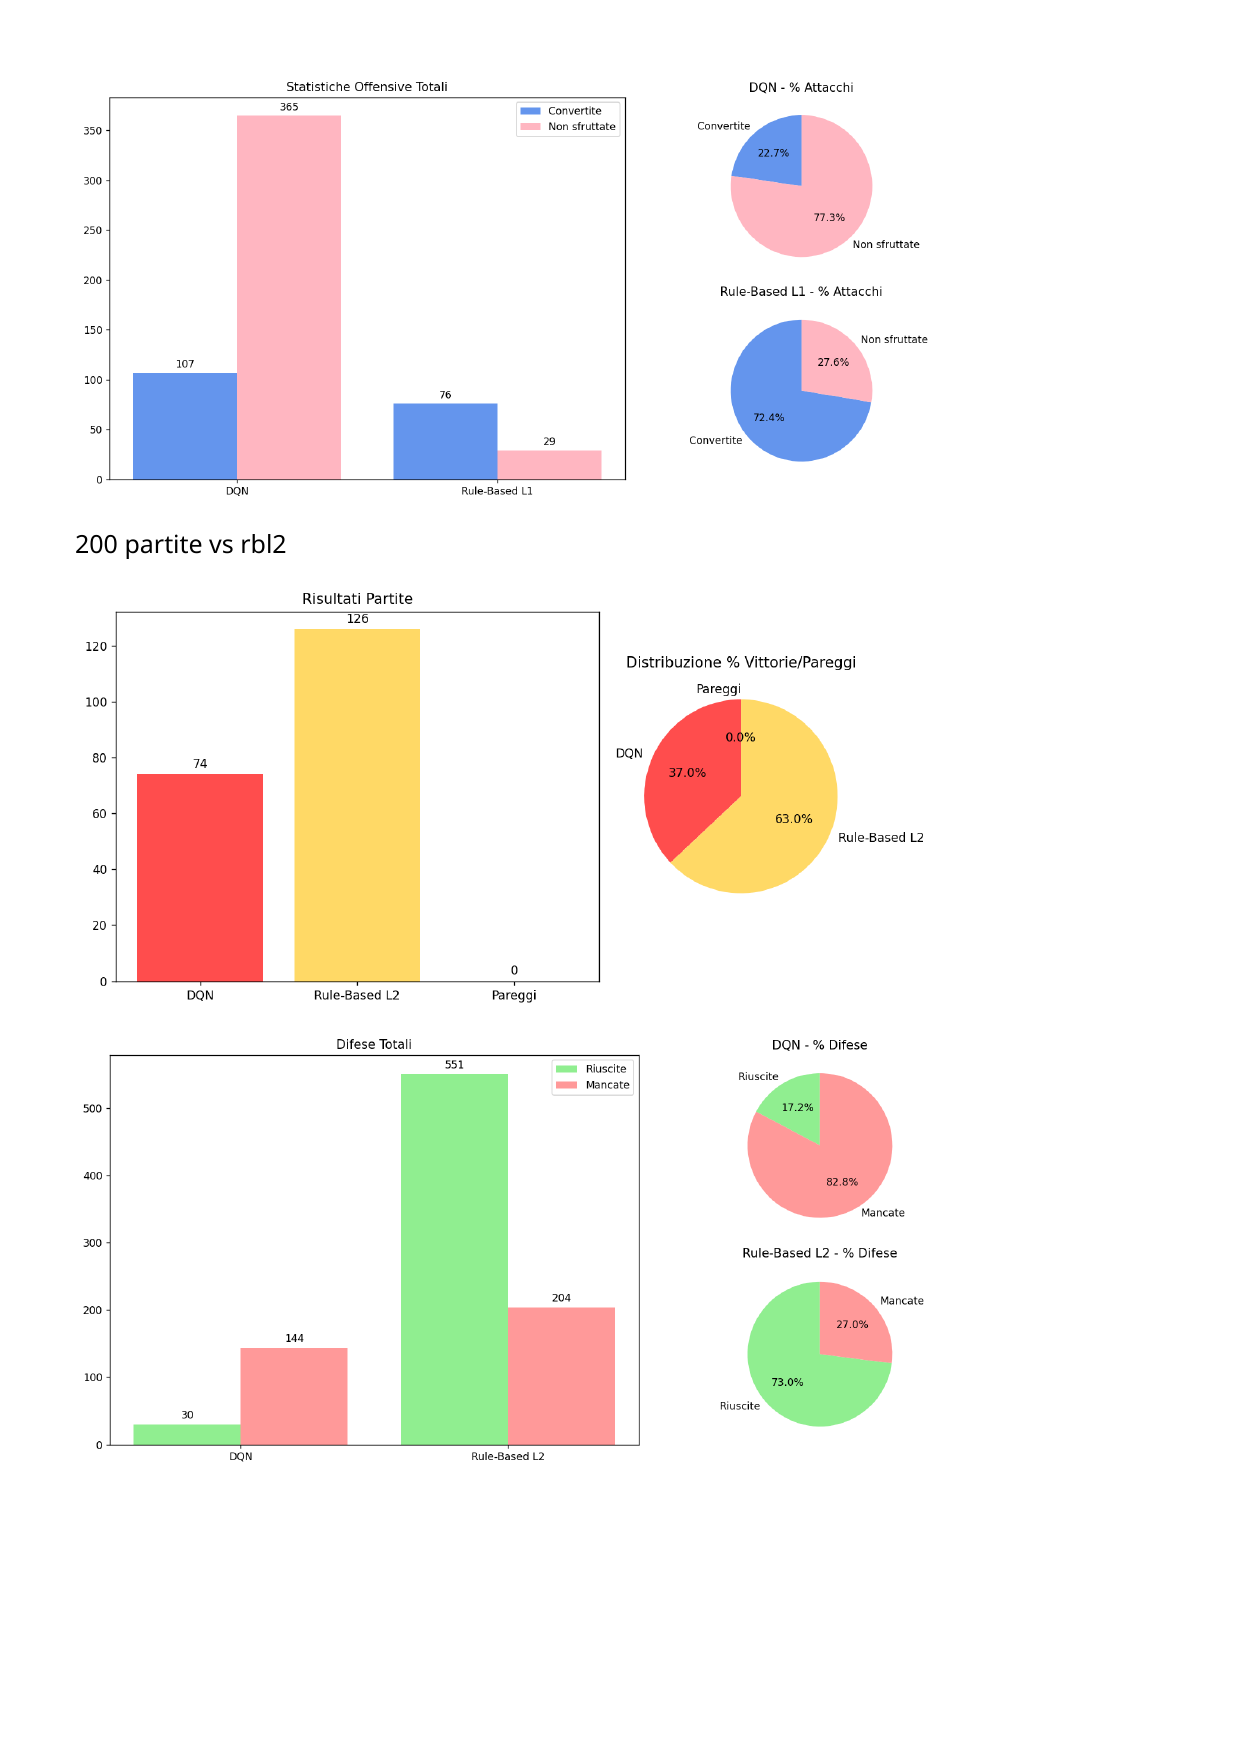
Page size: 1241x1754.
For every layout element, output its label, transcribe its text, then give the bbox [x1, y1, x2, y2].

picture [75, 1030, 943, 1473]
text 200 partite vs rbl2 [75, 527, 1165, 561]
picture [75, 75, 936, 506]
picture [75, 582, 929, 1009]
